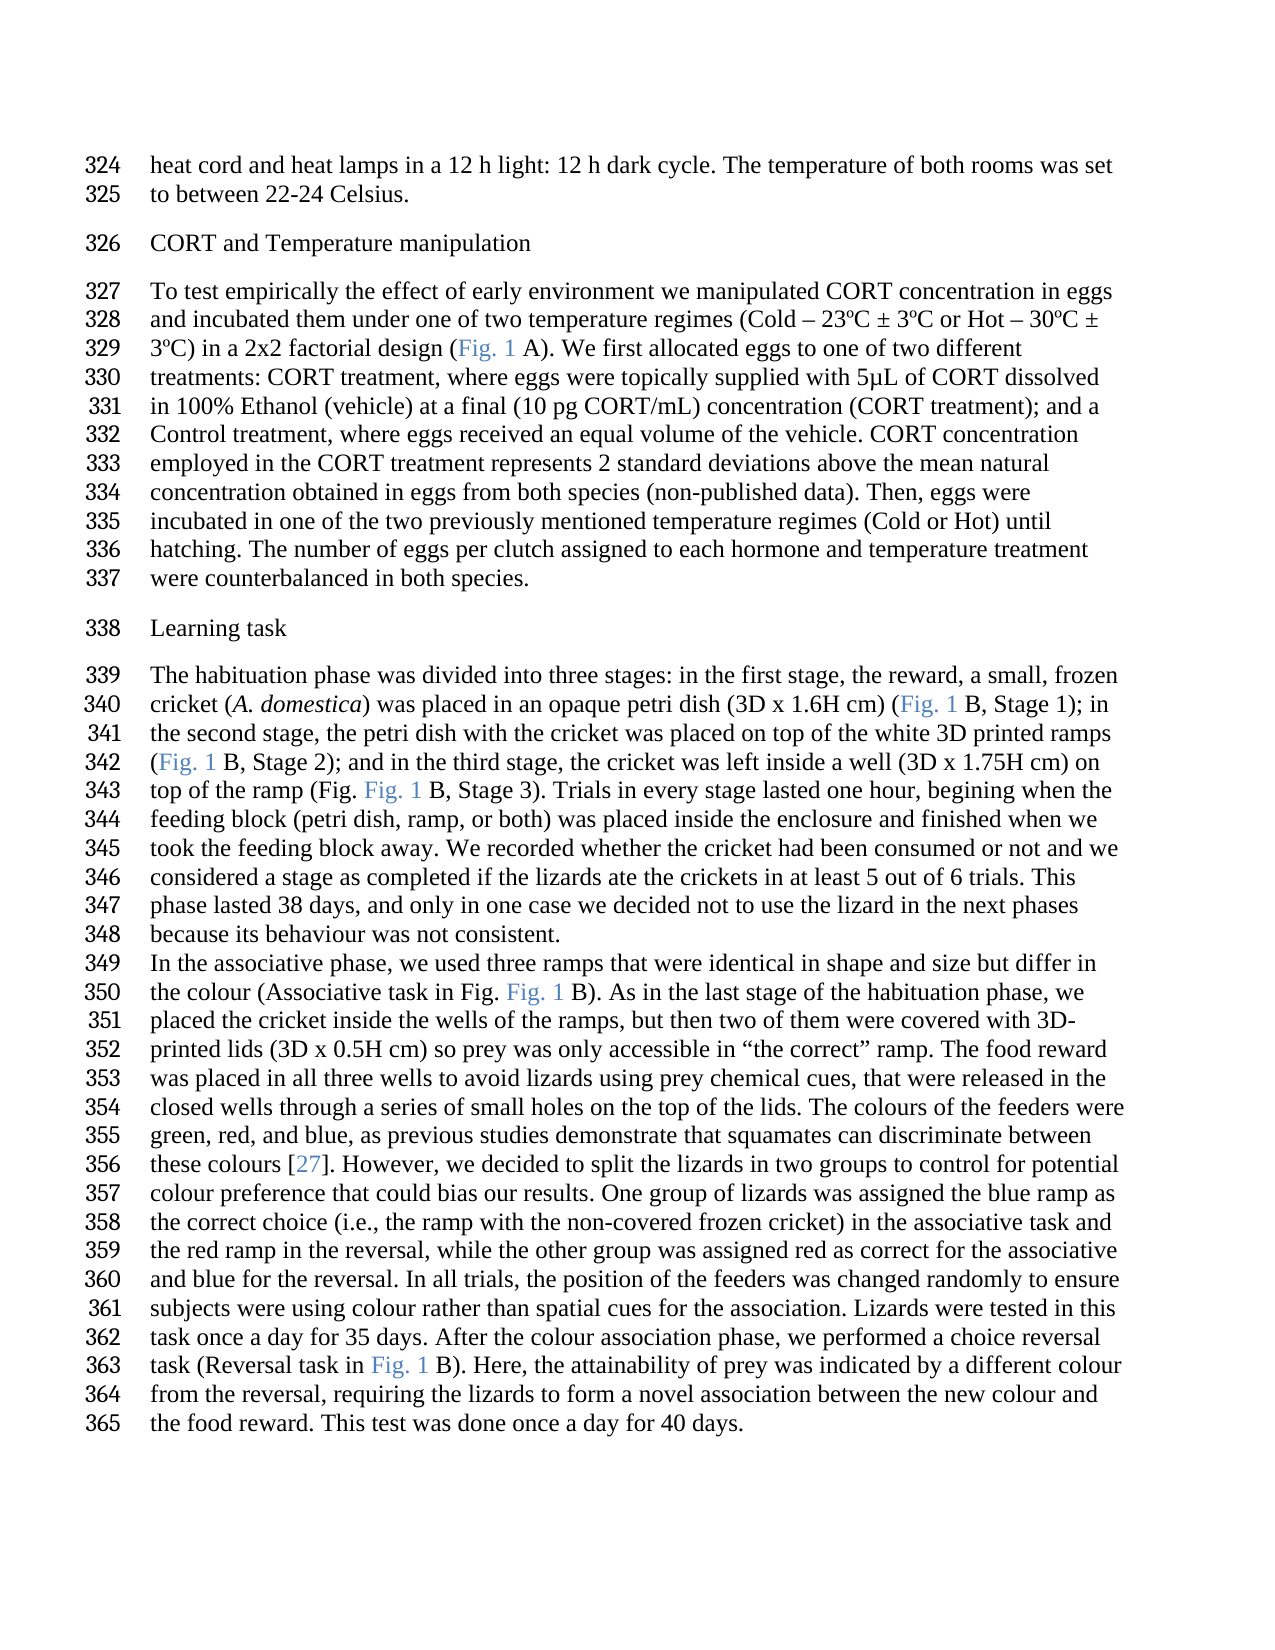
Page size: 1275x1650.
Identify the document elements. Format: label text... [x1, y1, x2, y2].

subtitle CORT and Temperature manipulation [150, 228, 1125, 257]
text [150, 150, 1125, 207]
text To test empirically the effect of early environment we manipulated CORT concentration in eggs and incubated them under one of two temperature regimes (Cold – 23ºC ± 3ºC or Hot – 30ºC ± 3ºC) in a 2x2 factorial design (Fig. 1 A). We first allocated eggs to one of two different treatments: CORT treatment, where eggs were topically supplied with 5µL of CORT dissolved in 100% Ethanol (vehicle) at a final (10 pg CORT/mL) concentration (CORT treatment); and a Control treatment, where eggs received an equal volume of the vehicle. CORT concentration employed in the CORT treatment represents 2 standard deviations above the mean natural concentration obtained in eggs from both species (non-published data). Then, eggs were incubated in one of the two previously mentioned temperature regimes (Cold or Hot) until hatching. The number of eggs per clutch assigned to each hormone and temperature treatment were counterbalanced in both species. [150, 276, 1125, 592]
subtitle Learning task [150, 613, 1125, 642]
text The habituation phase was divided into three stages: in the first stage, the reward, a small, frozen cricket (A. domestica) was placed in an opaque petri dish (3D x 1.6H cm) (Fig. 1 B, Stage 1); in the second stage, the petri dish with the cricket was placed on top of the white 3D printed ramps (Fig. 1 B, Stage 2); and in the third stage, the cricket was left inside a well (3D x 1.75H cm) on top of the ramp (Fig. Fig. 1 B, Stage 3). Trials in every stage lasted one hour, begining when the feeding block (petri dish, ramp, or both) was placed inside the enclosure and finished when we took the feeding block away. We recorded whether the cricket had been consumed or not and we considered a stage as completed if the lizards ate the crickets in at least 5 out of 6 trials. This phase lasted 38 days, and only in one case we decided not to use the lizard in the next phases because its behaviour was not consistent. In the associative phase, we used three ramps that were identical in shape and size but differ in the colour (Associative task in Fig. Fig. 1 B). As in the last stage of the habituation phase, we placed the cricket inside the wells of the ramps, but then two of them were covered with 3D-printed lids (3D x 0.5H cm) so prey was only accessible in “the correct” ramp. The food reward was placed in all three wells to avoid lizards using prey chemical cues, that were released in the closed wells through a series of small holes on the top of the lids. The colours of the feeders were green, red, and blue, as previous studies demonstrate that squamates can discriminate between these colours [27]. However, we decided to split the lizards in two groups to control for potential colour preference that could bias our results. One group of lizards was assigned the blue ramp as the correct choice (i.e., the ramp with the non-covered frozen cricket) in the associative task and the red ramp in the reversal, while the other group was assigned red as correct for the associative and blue for the reversal. In all trials, the position of the feeders was changed randomly to ensure subjects were using colour rather than spatial cues for the association. Lizards were tested in this task once a day for 35 days. After the colour association phase, we performed a choice reversal task (Reversal task in Fig. 1 B). Here, the attainability of prey was indicated by a different colour from the reversal, requiring the lizards to form a novel association between the new colour and the food reward. This test was done once a day for 40 days. [150, 660, 1125, 1437]
